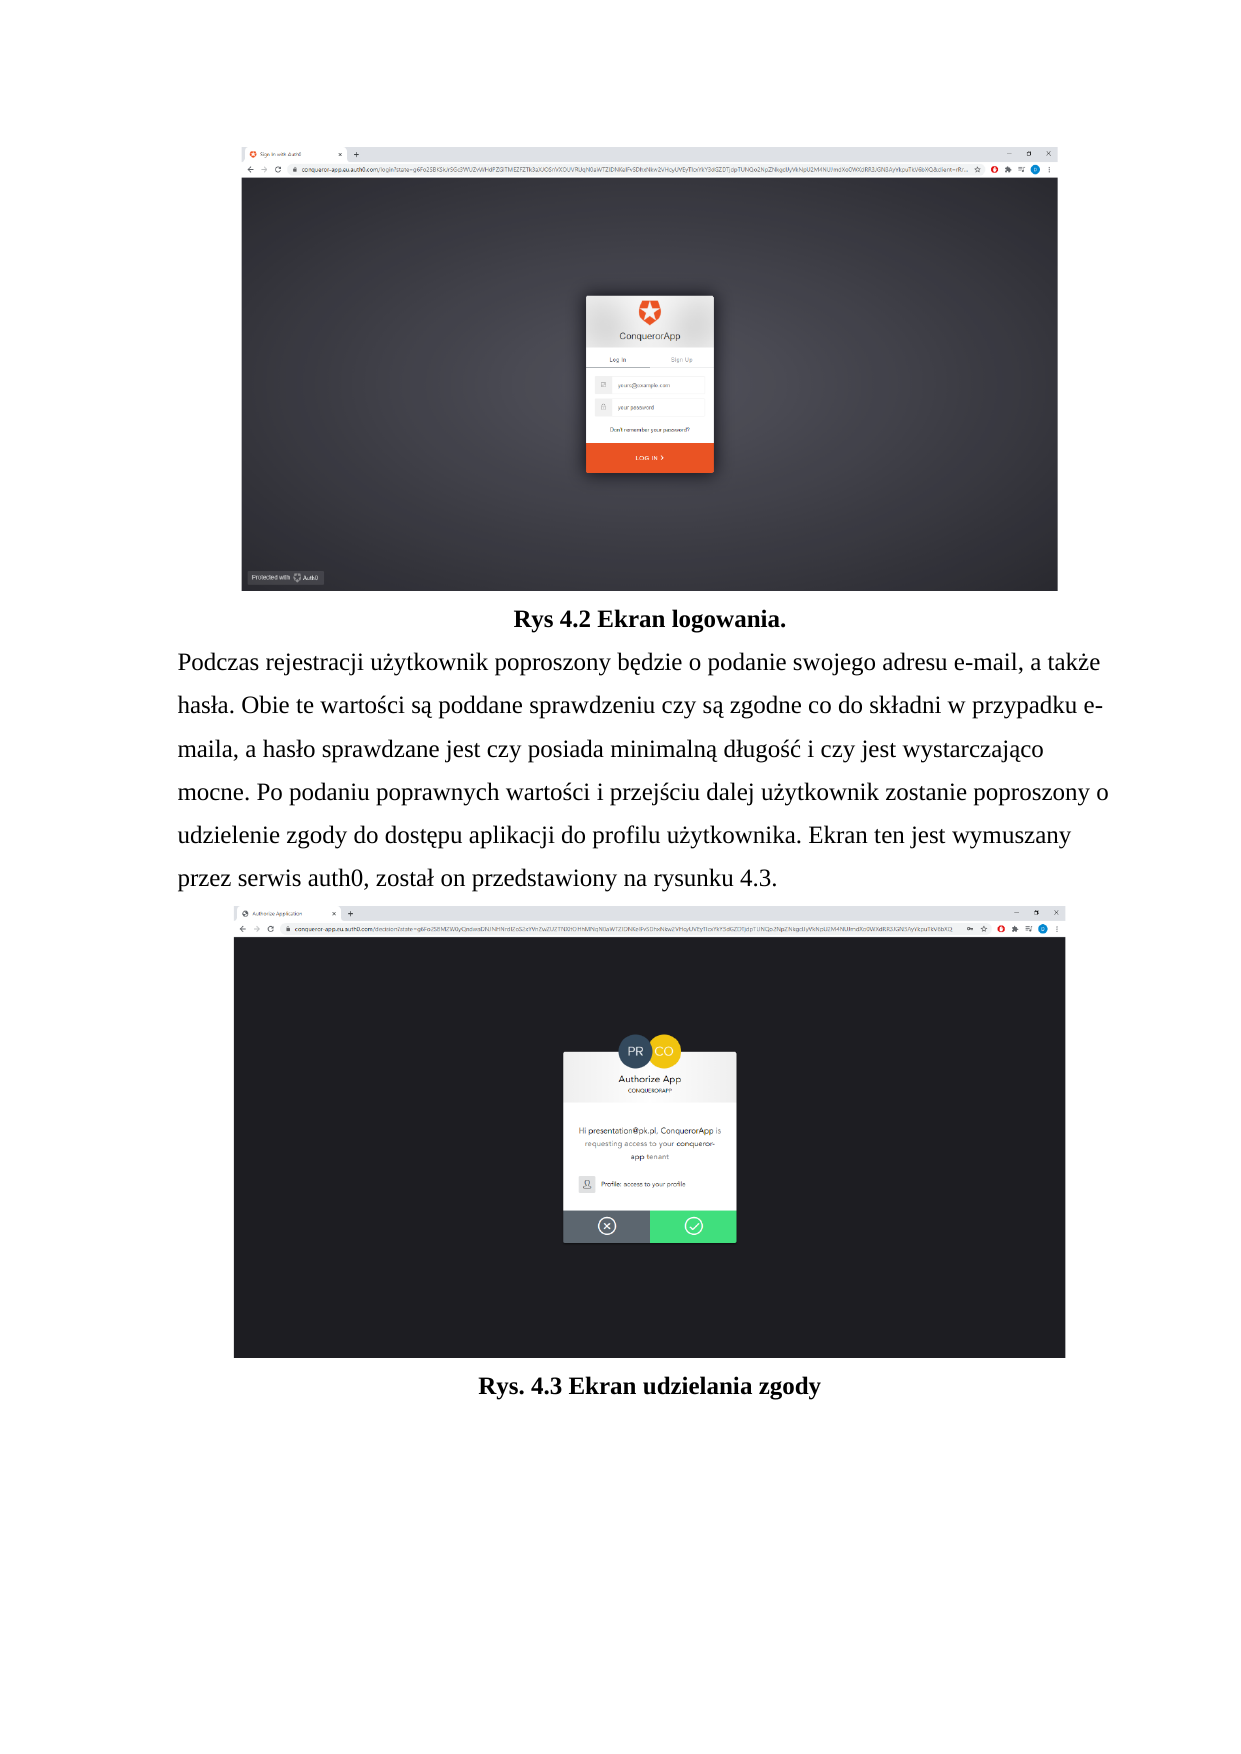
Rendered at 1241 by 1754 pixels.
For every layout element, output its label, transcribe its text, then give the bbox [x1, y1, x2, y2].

picture [241, 147, 1058, 591]
list Rys. 4.3 Ekran udzielania zgody [177, 1371, 1122, 1400]
picture [233, 906, 1066, 1358]
list Rys 4.2 Ekran logowania. [177, 604, 1122, 633]
list Podczas rejestracji użytkownik poproszony będzie o podanie swojego adresu e-mail, a także hasła. Obie te wartości są poddane sprawdzeniu czy są zgodne co do składni w przypadku e-maila, a hasło sprawdzane jest czy posiada minimalną długość i czy jest wystarczająco mocne. Po podaniu poprawnych wartości i przejściu dalej użytkownik zostanie poproszony o udzielenie zgody do dostępu aplikacji do profilu użytkownika. Ekran ten jest wymuszany przez serwis auth0, został on przedstawiony na rysunku 4.3. [177, 647, 1122, 892]
